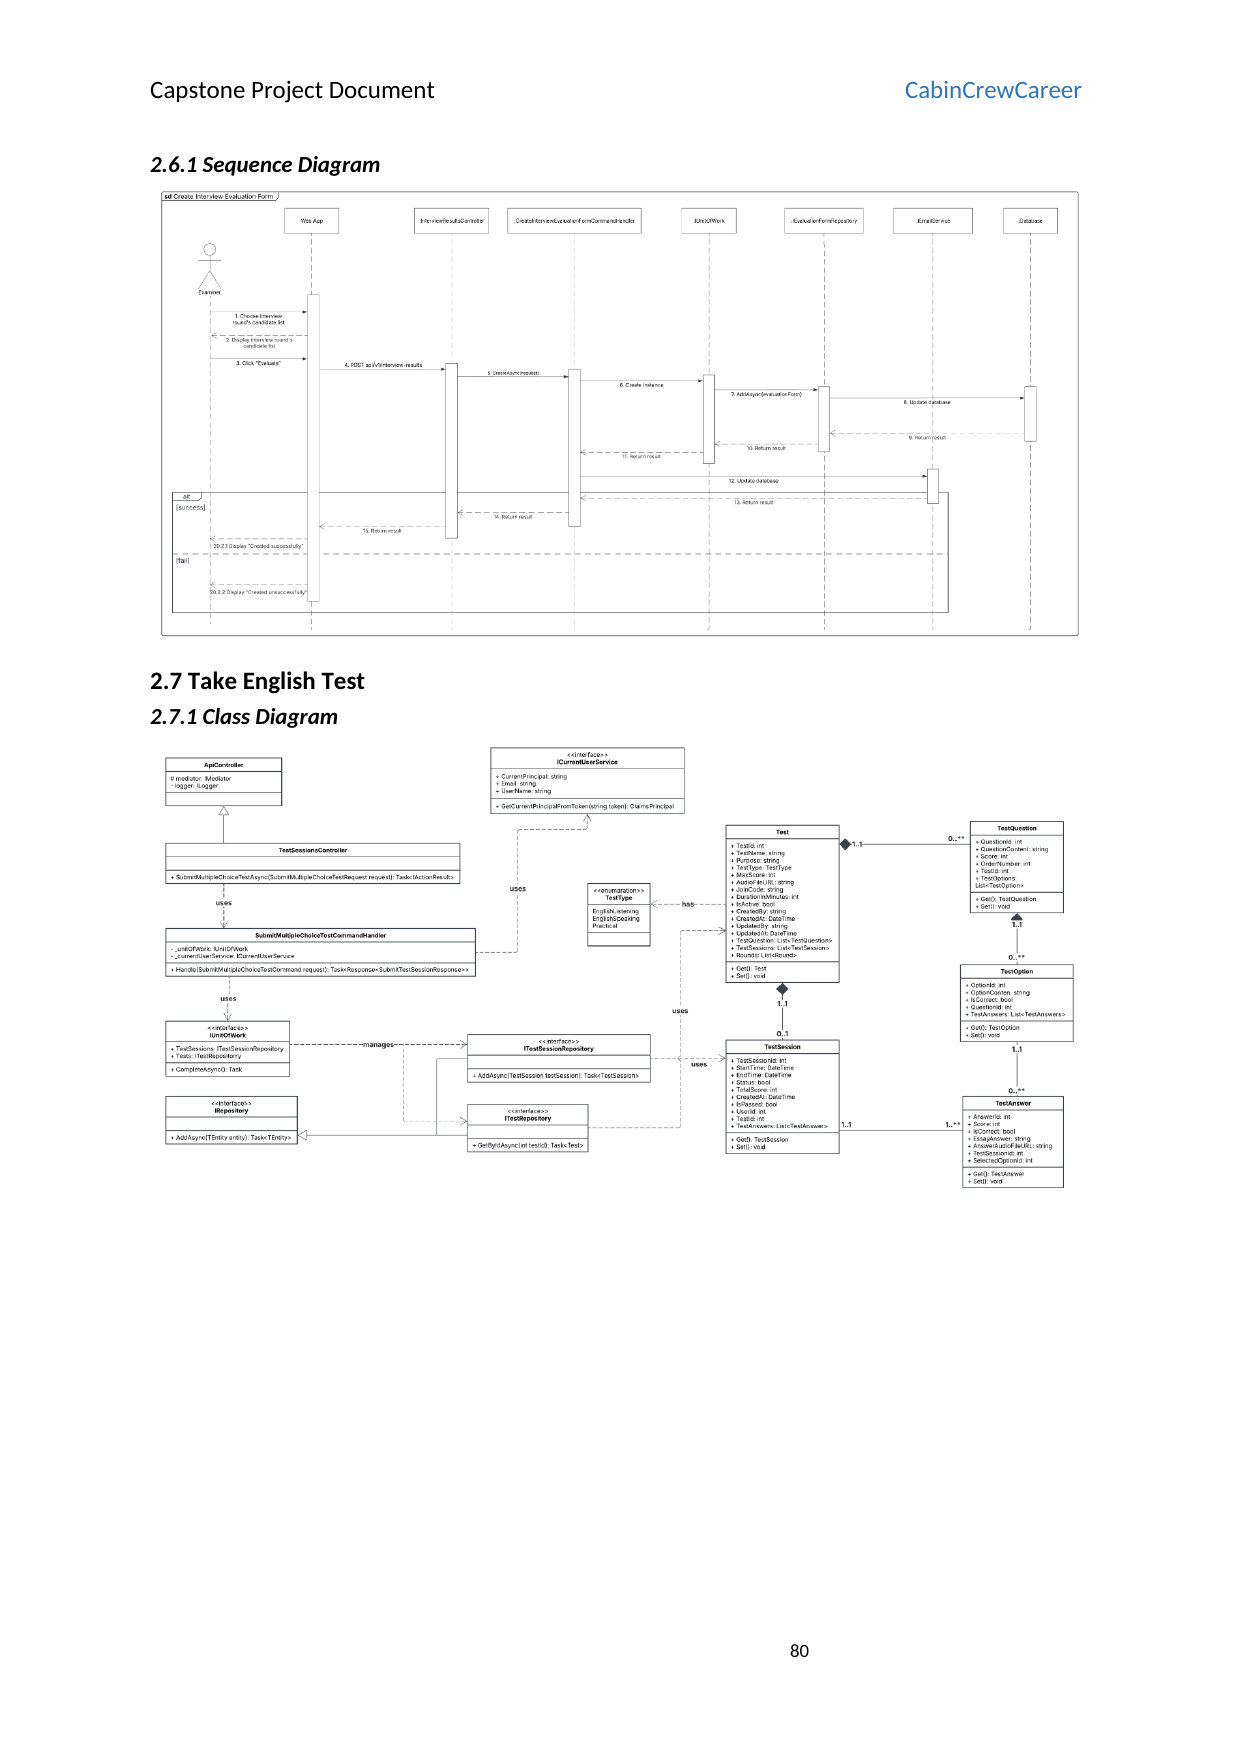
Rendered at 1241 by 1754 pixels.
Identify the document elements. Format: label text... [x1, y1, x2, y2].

subtitle 2.7 Take English Test [150, 665, 1090, 696]
picture [150, 180, 1089, 647]
subtitle 2.6.1 Sequence Diagram [150, 150, 1090, 178]
picture [150, 732, 1088, 1203]
subtitle 2.7.1 Class Diagram [150, 702, 1090, 730]
